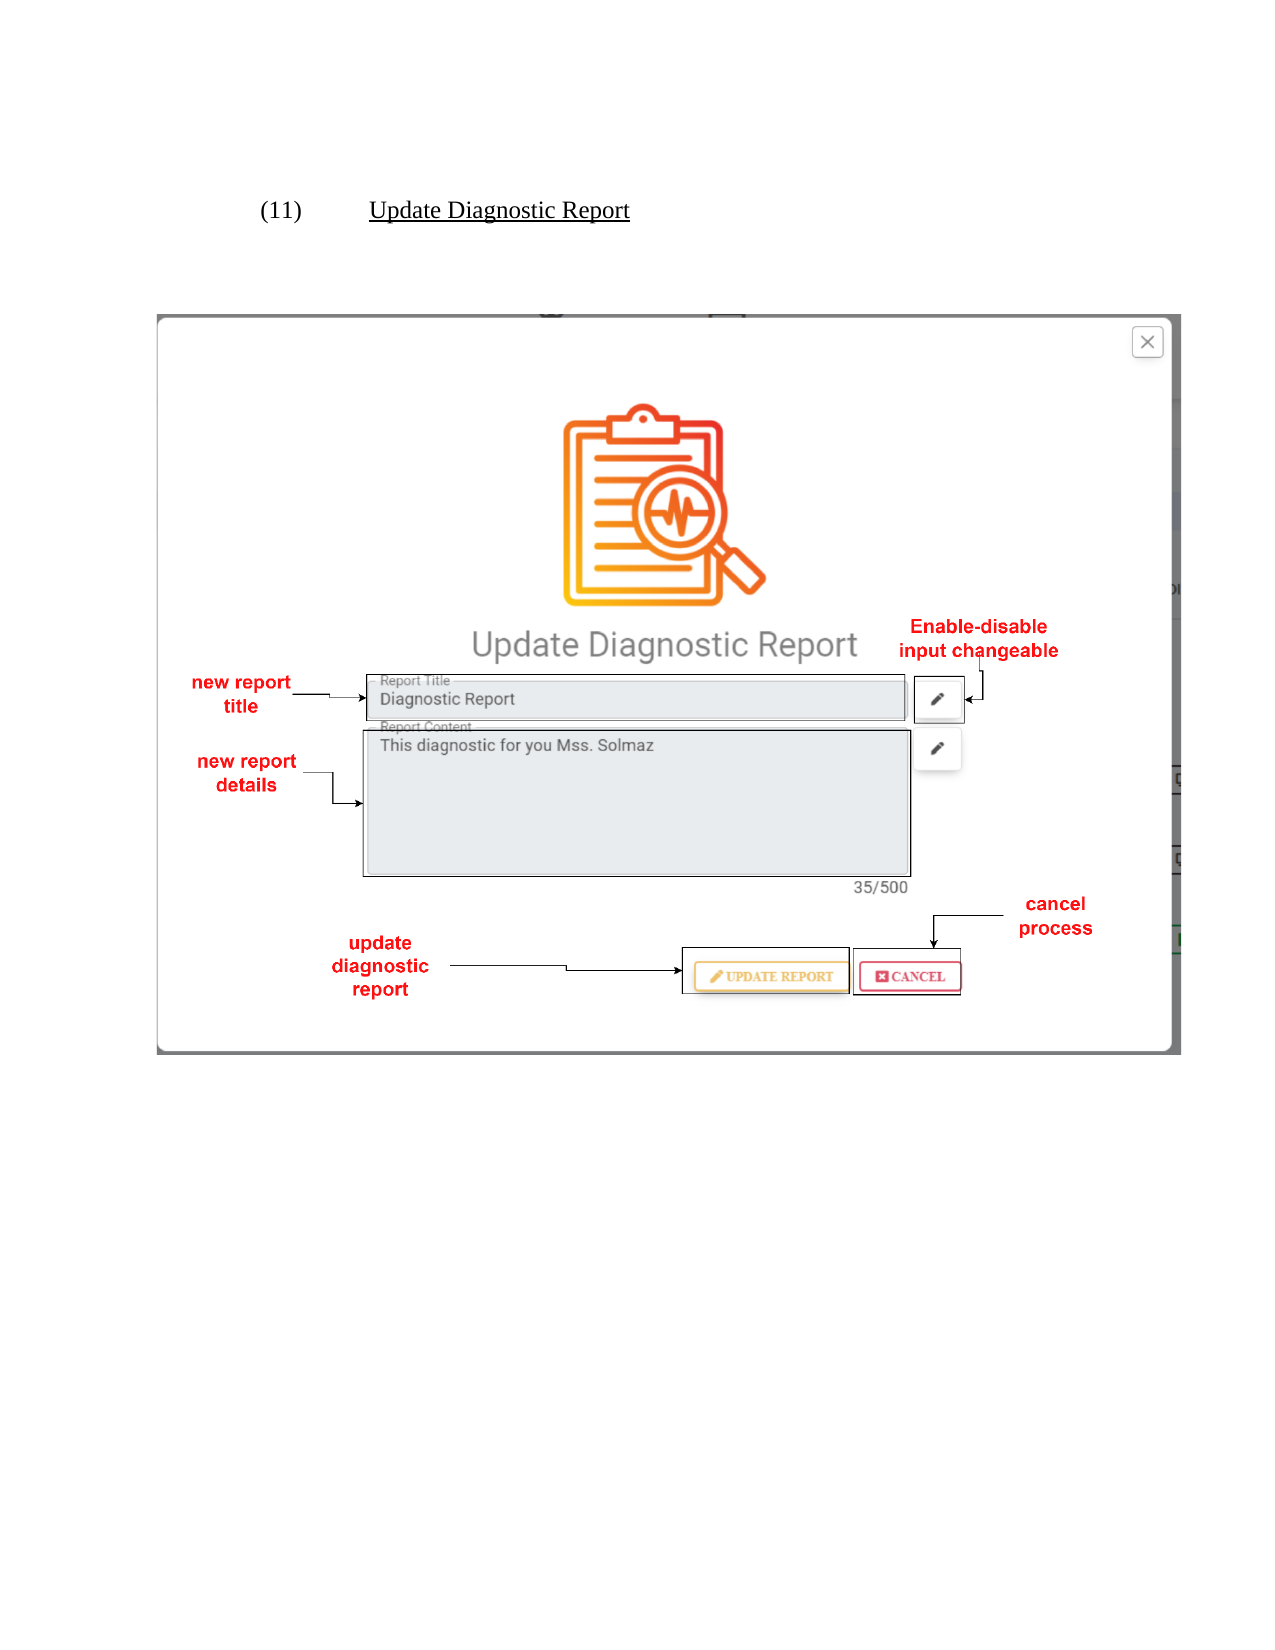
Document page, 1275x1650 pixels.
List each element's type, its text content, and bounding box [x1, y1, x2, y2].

picture [147, 305, 1190, 1064]
title Update Diagnostic Report [260, 195, 1127, 224]
